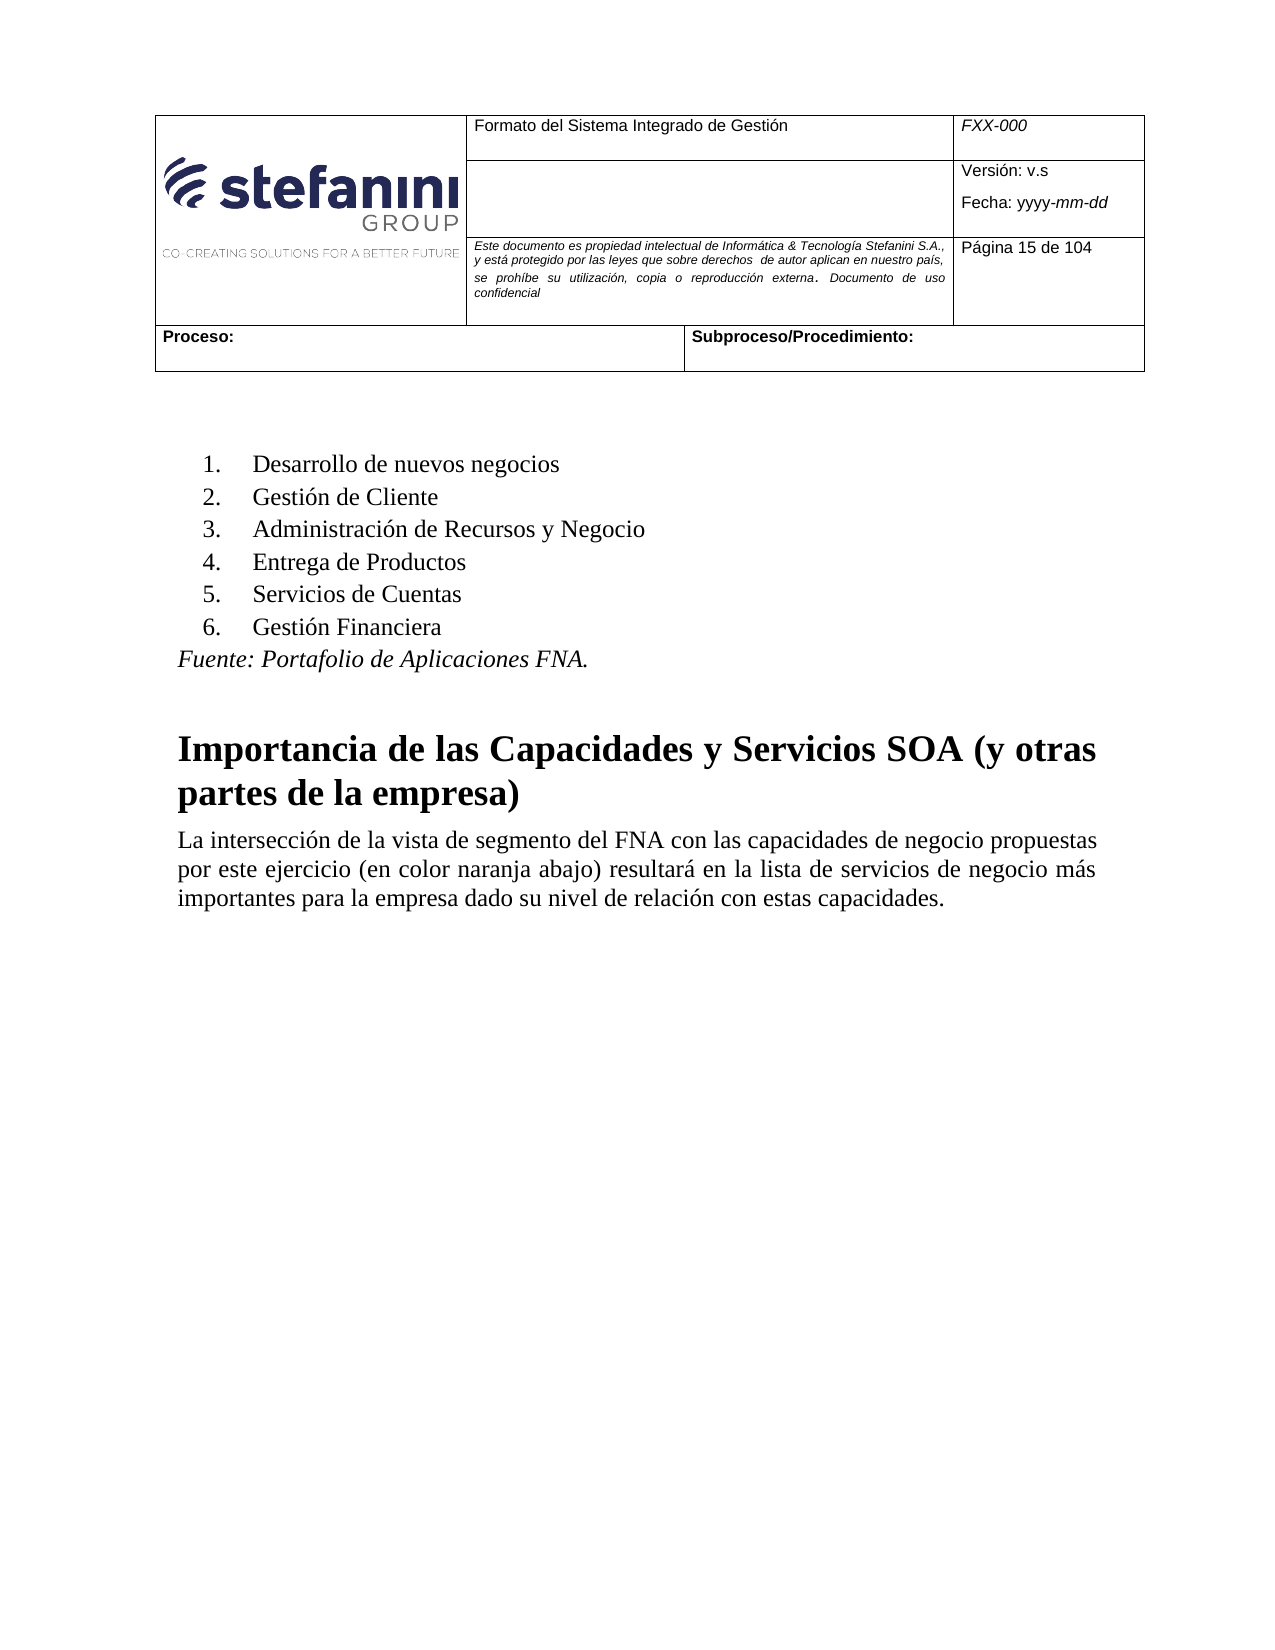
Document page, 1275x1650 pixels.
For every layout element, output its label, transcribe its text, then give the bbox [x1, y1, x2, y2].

text La intersección de la vista de segmento del FNA con las capacidades de negocio propuestas por este ejercicio (en color naranja abajo) resultará en la lista de servicios de negocio más importantes para la empresa dado su nivel de relación con estas capacidades. [177, 826, 1098, 912]
list Desarrollo de nuevos negocios [202, 449, 1098, 478]
text Fuente: Portafolio de Aplicaciones FNA. [177, 644, 1098, 673]
list Servicios de Cuentas [202, 579, 1098, 608]
subtitle Importancia de las Capacidades y Servicios SOA (y otras partes de la empresa) [177, 727, 1098, 813]
picture [162, 157, 460, 261]
list Gestión de Cliente [202, 482, 1098, 511]
list Gestión Financiera [202, 612, 1098, 641]
list Entrega de Productos [202, 547, 1098, 576]
list Administración de Recursos y Negocio [202, 514, 1098, 543]
